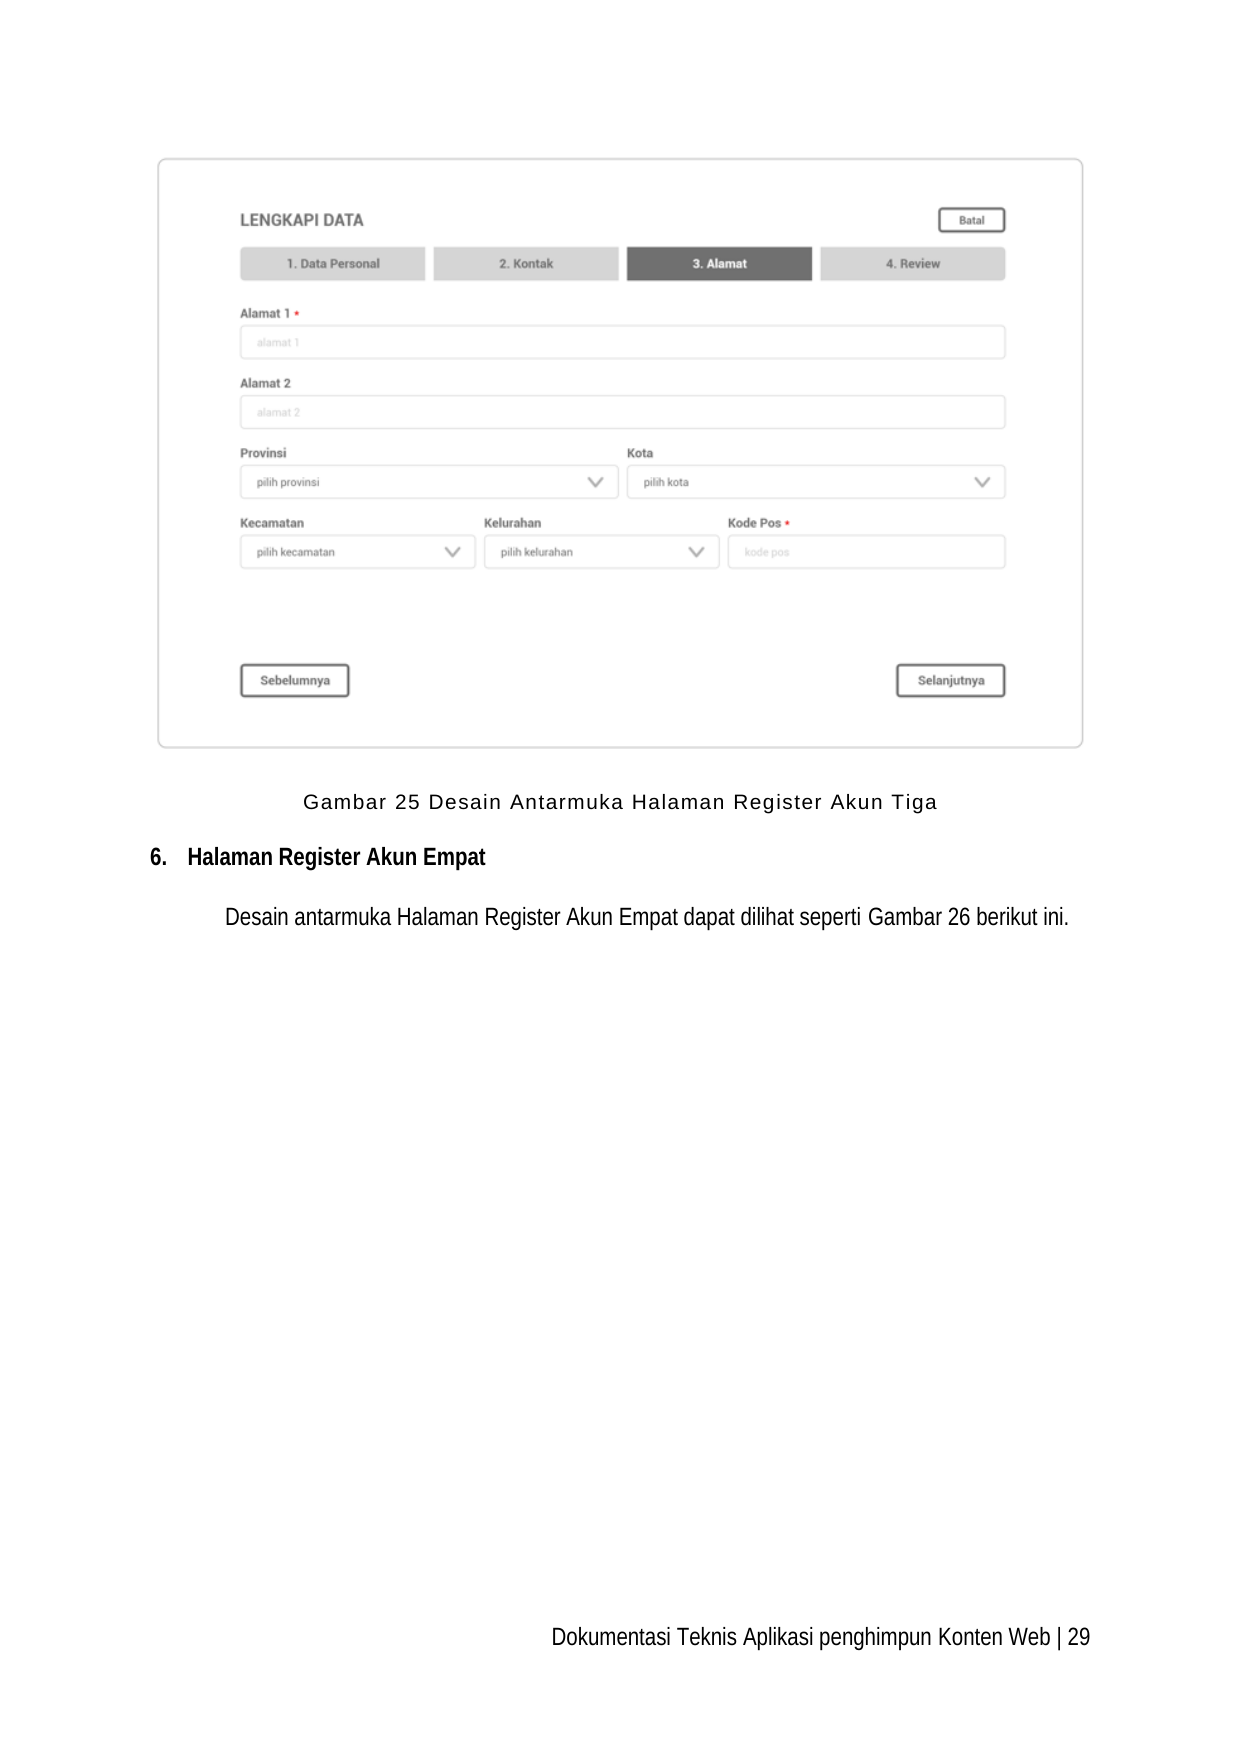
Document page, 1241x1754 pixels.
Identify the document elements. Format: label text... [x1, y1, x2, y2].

list Halaman Register Akun Empat [150, 842, 1090, 871]
text Desain antarmuka Halaman Register Akun Empat dapat dilihat seperti Gambar 26 berikut ini. [150, 902, 1090, 931]
picture [150, 150, 1091, 759]
subtitle Gambar 25 Desain Antarmuka Halaman Register Akun Tiga [150, 790, 1090, 814]
